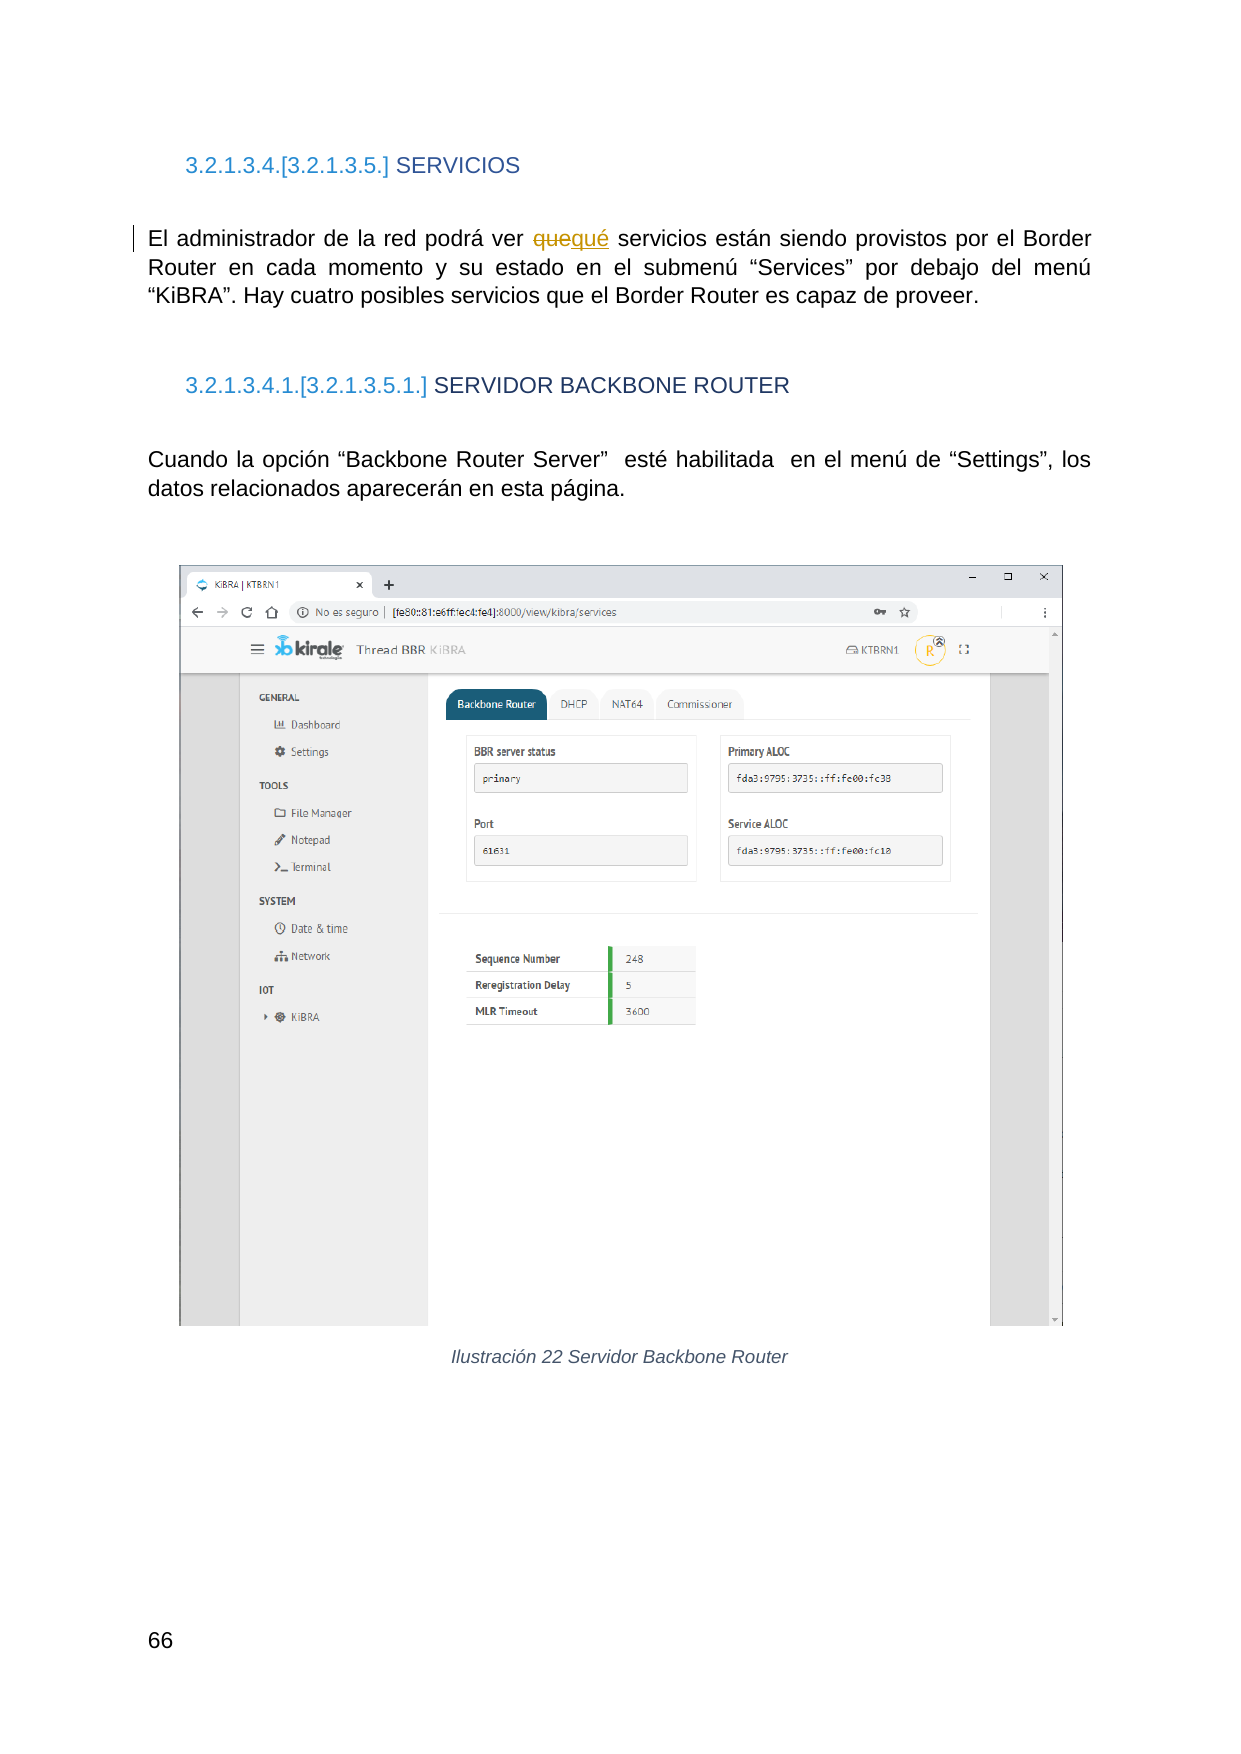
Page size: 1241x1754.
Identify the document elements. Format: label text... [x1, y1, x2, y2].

subtitle SERVICIOS [185, 152, 1092, 178]
text El administrador de la red podrá ver servicios están siendo provistos por el Border Router en cada momento y su estado en el submenú “Services” por debajo del menú “KiBRA”. Hay cuatro posibles servicios que el Border Router es capaz de proveer. [148, 225, 1092, 309]
picture [177, 564, 1063, 1326]
subtitle SERVIDOR BACKBONE ROUTER [185, 372, 1092, 399]
text Cuando la opción “Backbone Router Server” esté habilitada en el menú de “Settings”, los datos relacionados aparecerán en esta página. [148, 446, 1092, 501]
